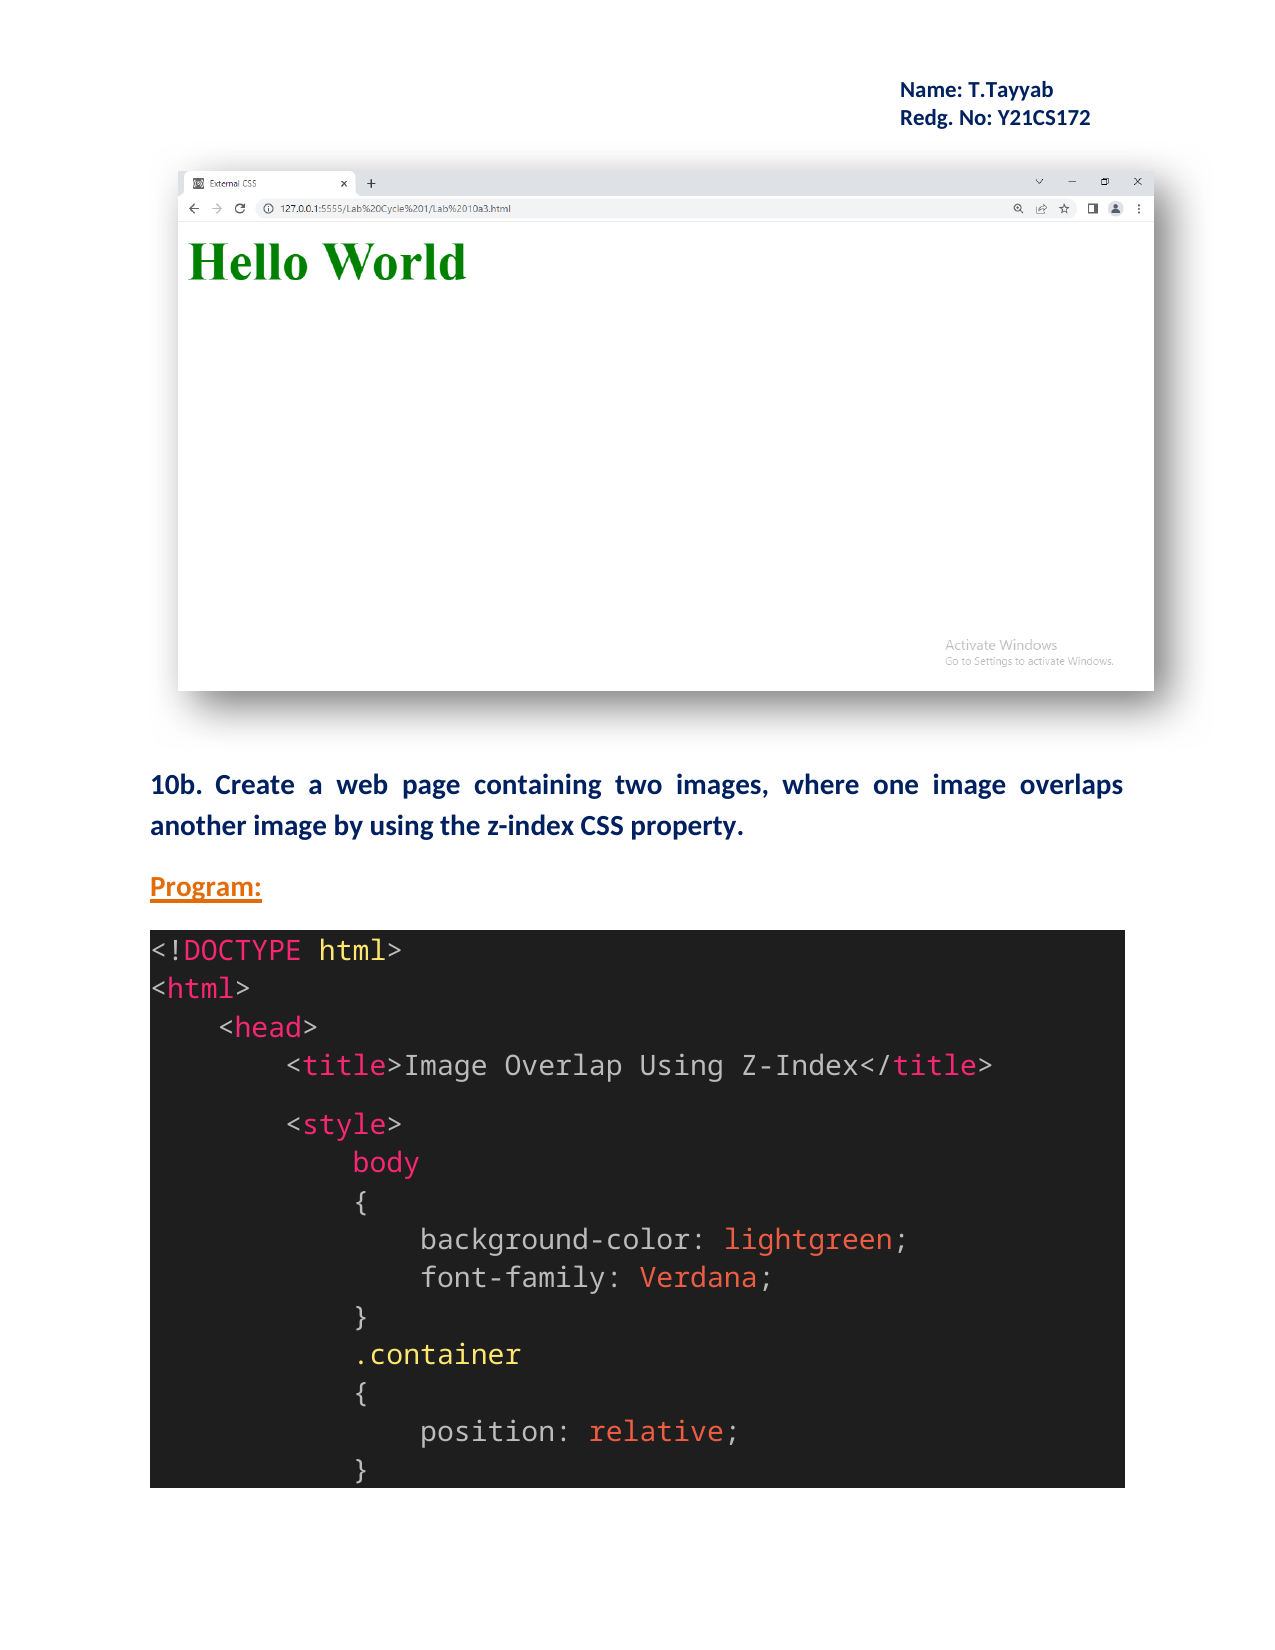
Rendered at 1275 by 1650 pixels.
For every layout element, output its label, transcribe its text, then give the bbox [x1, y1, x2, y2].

text { [150, 1181, 1125, 1219]
text <style> [150, 1104, 1125, 1143]
picture [178, 171, 1154, 691]
text .container [150, 1334, 1125, 1373]
text <title>Image Overlap Using Z-Index</title> [150, 1045, 1125, 1083]
text { [150, 1373, 1125, 1411]
text font-family: Verdana; [150, 1258, 1125, 1296]
text position: relative; [150, 1411, 1125, 1449]
text } [150, 1449, 1125, 1488]
text <head> [150, 1007, 1125, 1045]
text 10b. Create a web page containing two images, where one image overlaps another image by using the z-index CSS property. [150, 766, 1125, 842]
text body [150, 1143, 1125, 1181]
text } [150, 1296, 1125, 1334]
text background-color: lightgreen; [150, 1219, 1125, 1258]
text <html> [150, 968, 1125, 1007]
text <!DOCTYPE html> [150, 930, 1125, 968]
text Program: [150, 868, 1125, 904]
